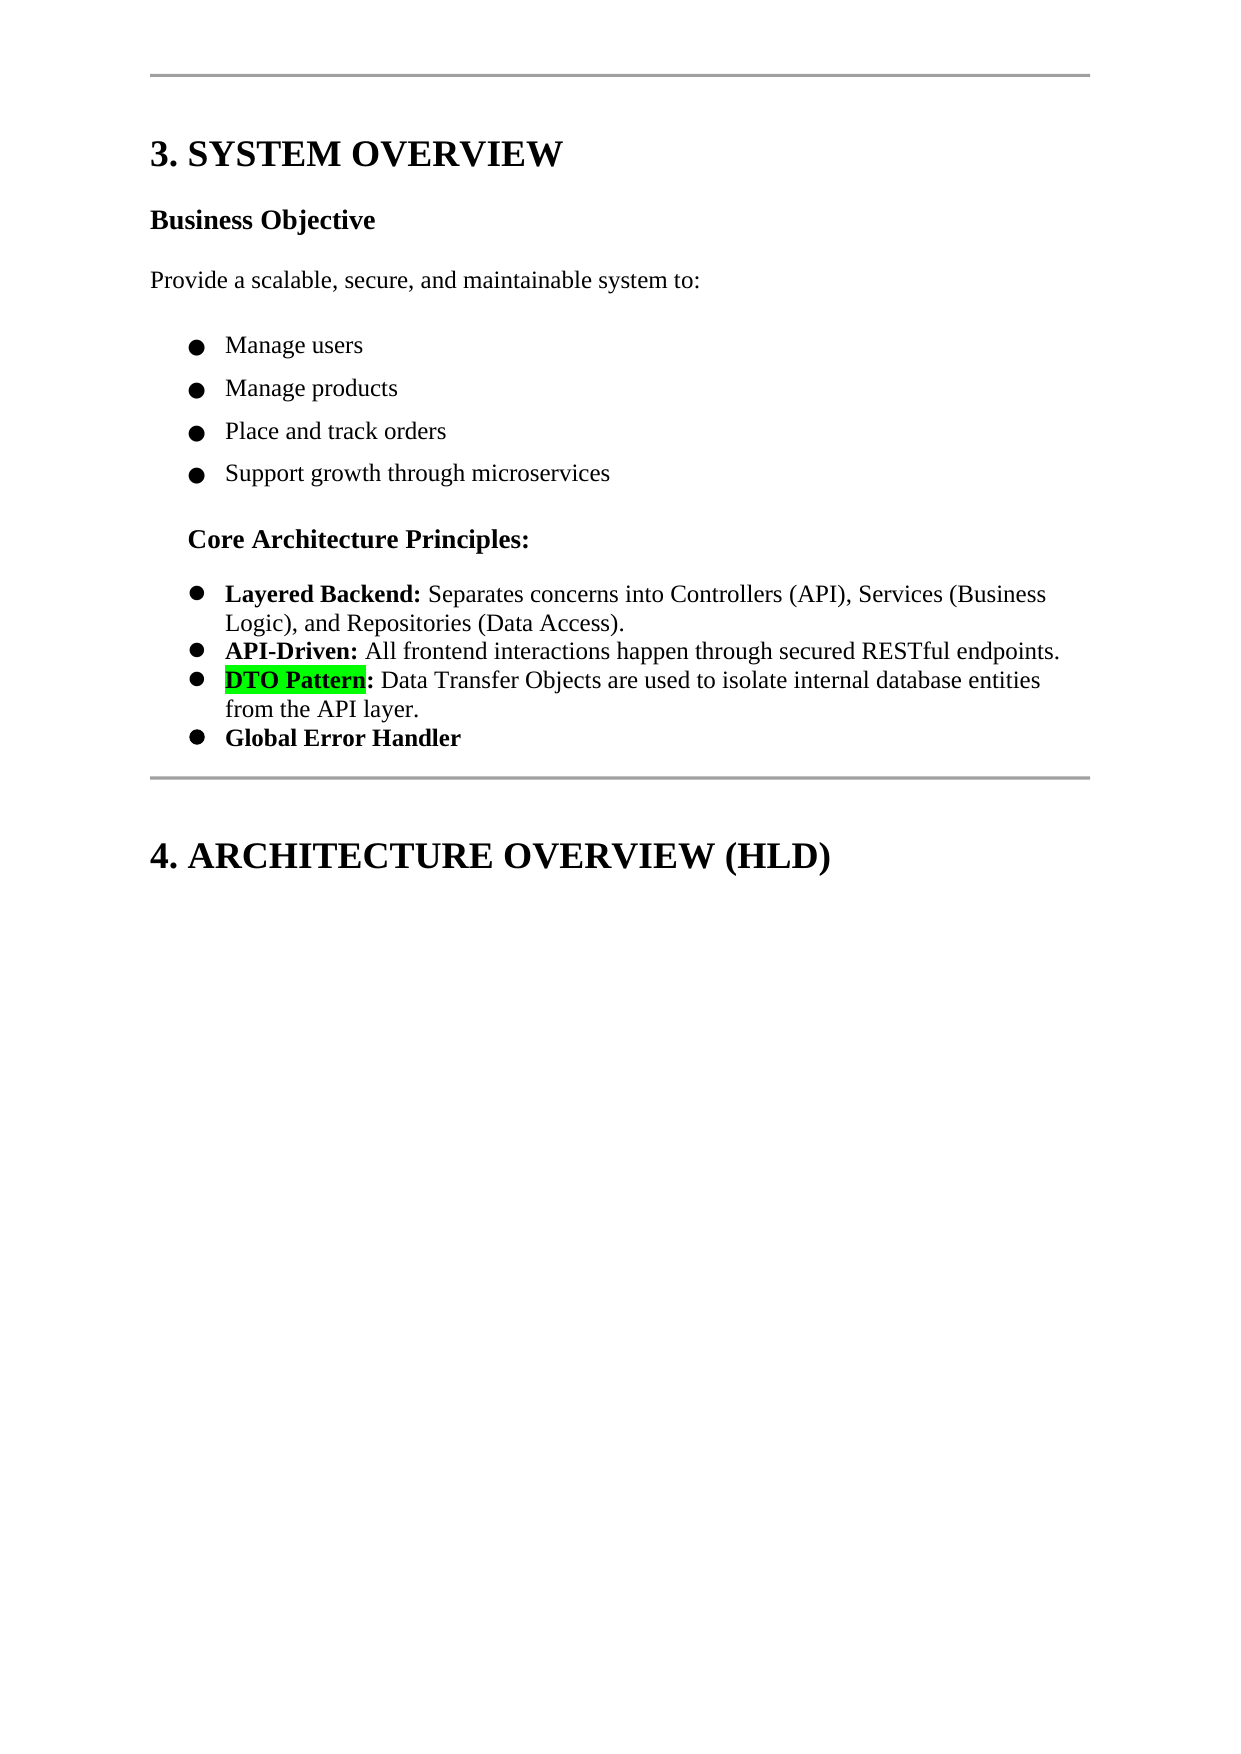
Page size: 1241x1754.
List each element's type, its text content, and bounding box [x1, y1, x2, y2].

list Manage products [187, 366, 1090, 408]
subtitle Core Architecture Principles: [187, 523, 1090, 554]
list Place and track orders [187, 408, 1090, 451]
text 3. SYSTEM OVERVIEW [150, 131, 1090, 174]
list Layered Backend: Separates concerns into Controllers (API), Services (Business Logic), and Repositories (Data Access). [187, 579, 1090, 636]
list Global Error Handler [187, 723, 1090, 751]
list DTO Pattern: Data Transfer Objects are used to isolate internal database entities from the API layer. [187, 665, 1090, 723]
text Provide a scalable, secure, and maintainable system to: [150, 265, 1090, 294]
text Business Objective [150, 203, 1090, 236]
list Support growth through microservices [187, 451, 1090, 494]
list Manage users [187, 323, 1090, 366]
list API-Driven: All frontend interactions happen through secured RESTful endpoints. [187, 636, 1090, 665]
text 4. ARCHITECTURE OVERVIEW (HLD) [150, 834, 1090, 877]
